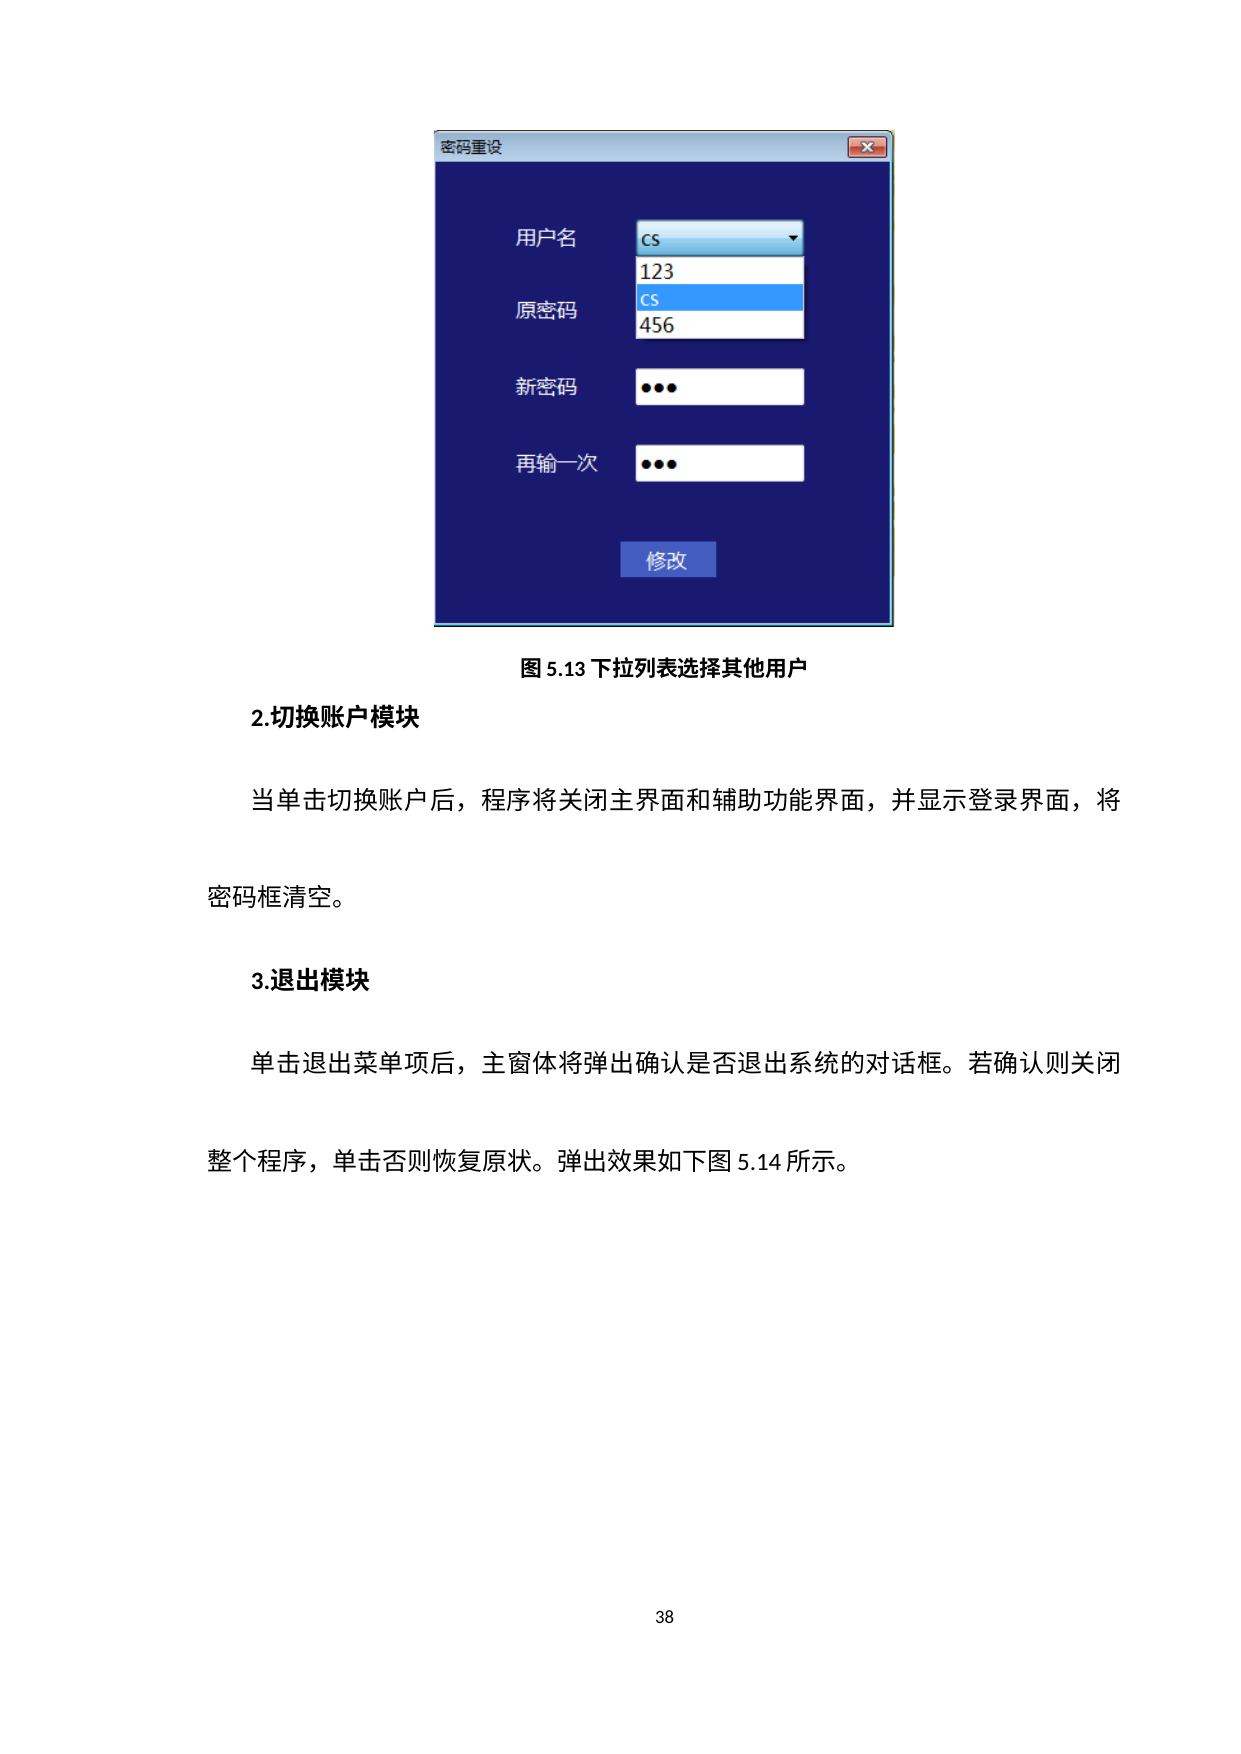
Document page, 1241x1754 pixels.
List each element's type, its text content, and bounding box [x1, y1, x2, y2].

text 3.退出模块 [207, 946, 1122, 1011]
text 当单击切换账户后，程序将关闭主界面和辅助功能界面，并显示登录界面，将密码框清空。 [207, 766, 1122, 928]
text 2.切换账户模块 [207, 683, 1122, 748]
text 单击退出菜单项后，主窗体将弹出确认是否退出系统的对话框。若确认则关闭整个程序，单击否则恢复原状。弹出效果如下图5.14所示。 [207, 1029, 1122, 1192]
text 图5.13 下拉列表选择其他用户 [207, 650, 1122, 683]
picture [433, 130, 895, 627]
